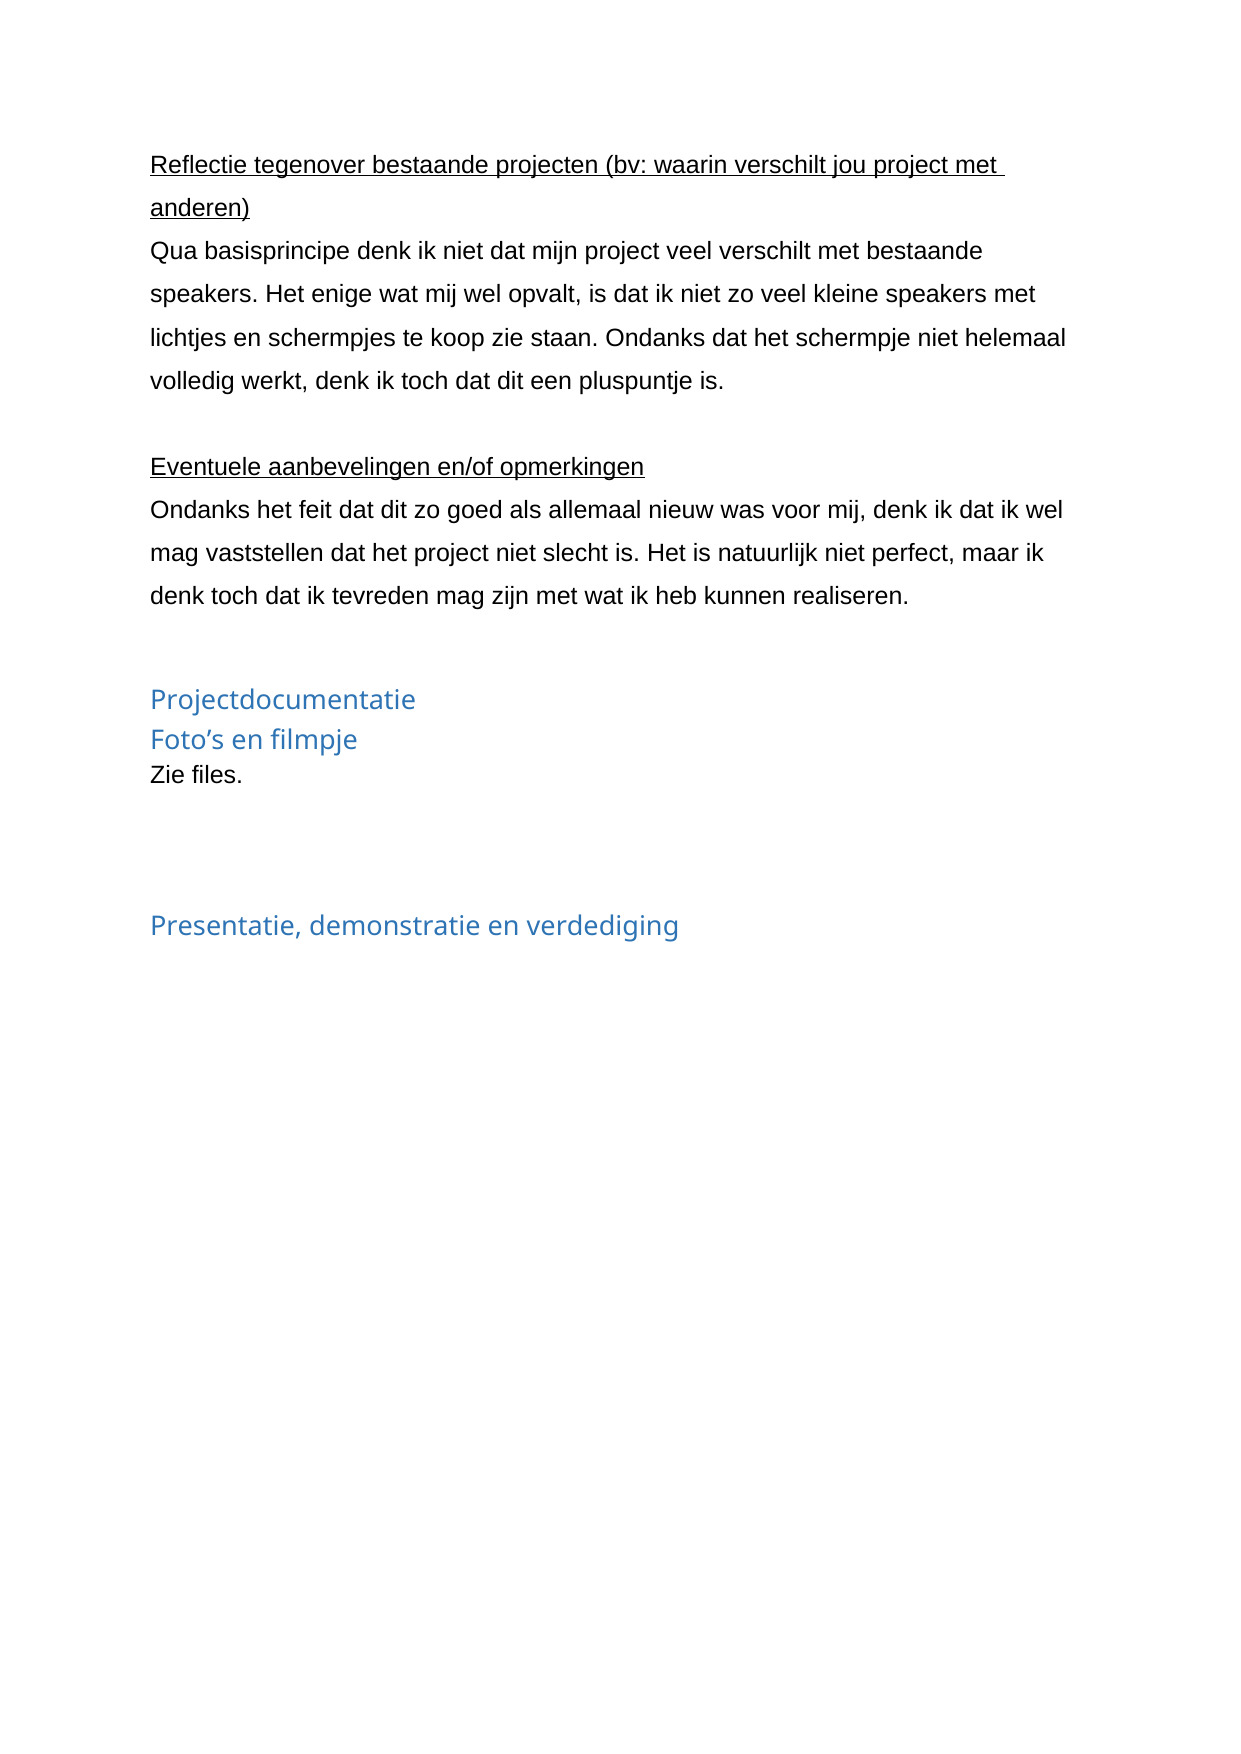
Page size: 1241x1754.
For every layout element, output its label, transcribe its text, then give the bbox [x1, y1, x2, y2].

text Reflectie tegenover bestaande projecten (bv: waarin verschilt jou project met anderen) Qua basisprincipe denk ik niet dat mijn project veel verschilt met bestaande speakers. Het enige wat mij wel opvalt, is dat ik niet zo veel kleine speakers met lichtjes en schermpjes te koop zie staan. Ondanks dat het schermpje niet helemaal volledig werkt, denk ik toch dat dit een pluspuntje is. Eventuele aanbevelingen en/of opmerkingen Ondanks het feit dat dit zo goed als allemaal nieuw was voor mij, denk ik dat ik wel mag vaststellen dat het project niet slecht is. Het is natuurlijk niet perfect, maar ik denk toch dat ik tevreden mag zijn met wat ik heb kunnen realiseren. [150, 150, 1090, 610]
subtitle Projectdocumentatie Foto’s en filmpje [150, 641, 1090, 757]
subtitle Presentatie, demonstratie en verdediging [150, 867, 1090, 944]
text Zie files. [150, 760, 1090, 789]
